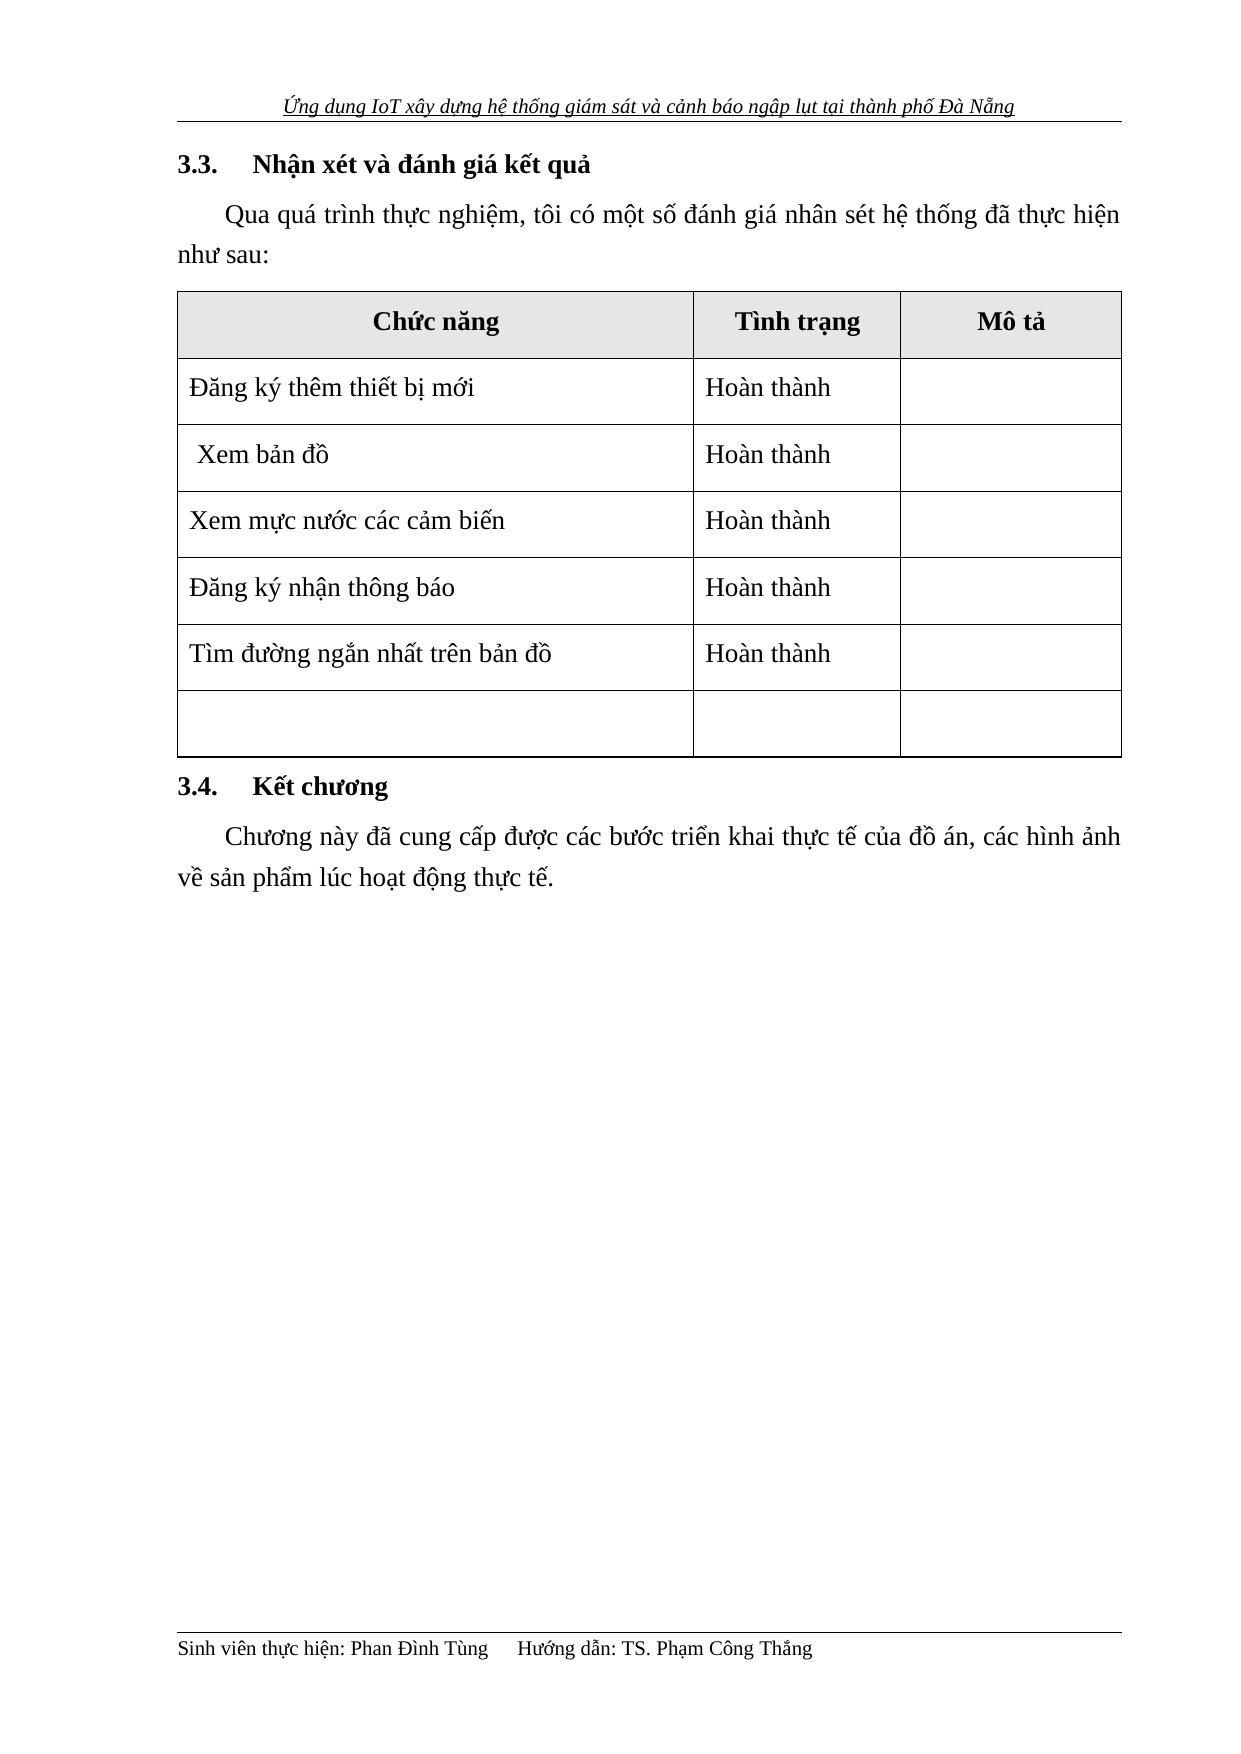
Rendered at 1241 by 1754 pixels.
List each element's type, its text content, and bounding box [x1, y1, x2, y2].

table_cell Hoàn thành [694, 558, 900, 623]
text Qua quá trình thực nghiệm, tôi có một số đánh giá nhân sét hệ thống đã thực hiện như sau: [177, 198, 1122, 269]
table_cell [694, 691, 900, 756]
table_cell Xem mực nước các cảm biến [178, 492, 693, 557]
table_cell Hoàn thành [694, 425, 900, 491]
table_cell Đăng ký thêm thiết bị mới [178, 359, 693, 424]
subtitle 3.3. Nhận xét và đánh giá kết quả [177, 148, 1122, 179]
text Chương này đã cung cấp được các bước triển khai thực tế của đồ án, các hình ảnh về sản phẩm lúc hoạt động thực tế. [177, 820, 1122, 892]
table_cell Hoàn thành [694, 359, 900, 424]
table_cell [901, 625, 1121, 690]
subtitle 3.4. Kết chương [177, 770, 1122, 801]
table_cell Hoàn thành [694, 492, 900, 557]
table_cell Hoàn thành [694, 625, 900, 690]
table_cell [901, 558, 1121, 623]
table_cell [901, 359, 1121, 424]
table_header Tình trạng [694, 292, 900, 358]
table_cell Xem bản đồ [178, 425, 693, 491]
table_cell [178, 691, 693, 756]
table_cell [901, 691, 1121, 756]
table_cell [901, 492, 1121, 557]
table_header Chức năng [178, 292, 693, 358]
table_cell [901, 425, 1121, 491]
table_header Mô tả [901, 292, 1121, 358]
table_cell Đăng ký nhận thông báo [178, 558, 693, 623]
table_cell Tìm đường ngắn nhất trên bản đồ [178, 625, 693, 690]
